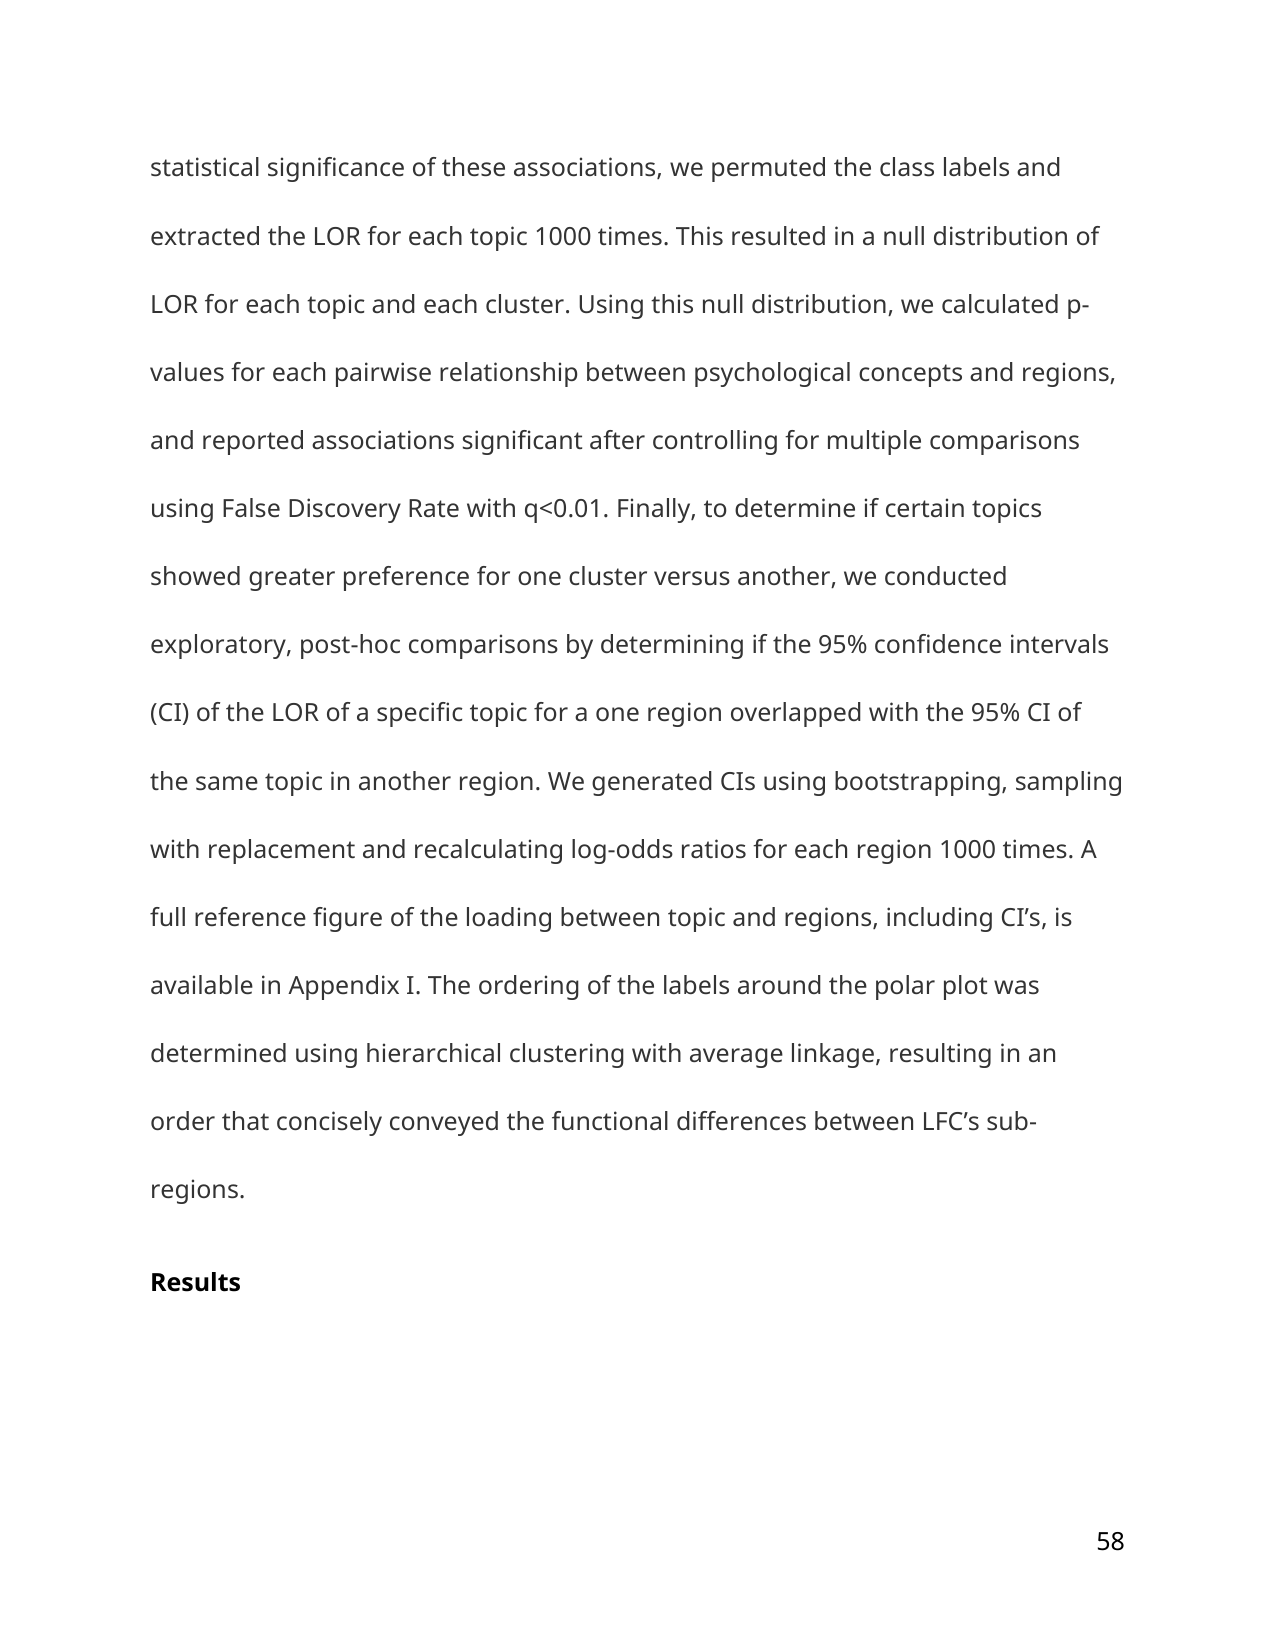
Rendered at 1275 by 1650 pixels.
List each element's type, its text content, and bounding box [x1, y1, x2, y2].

text Results [150, 1265, 1125, 1299]
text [150, 150, 1125, 1206]
